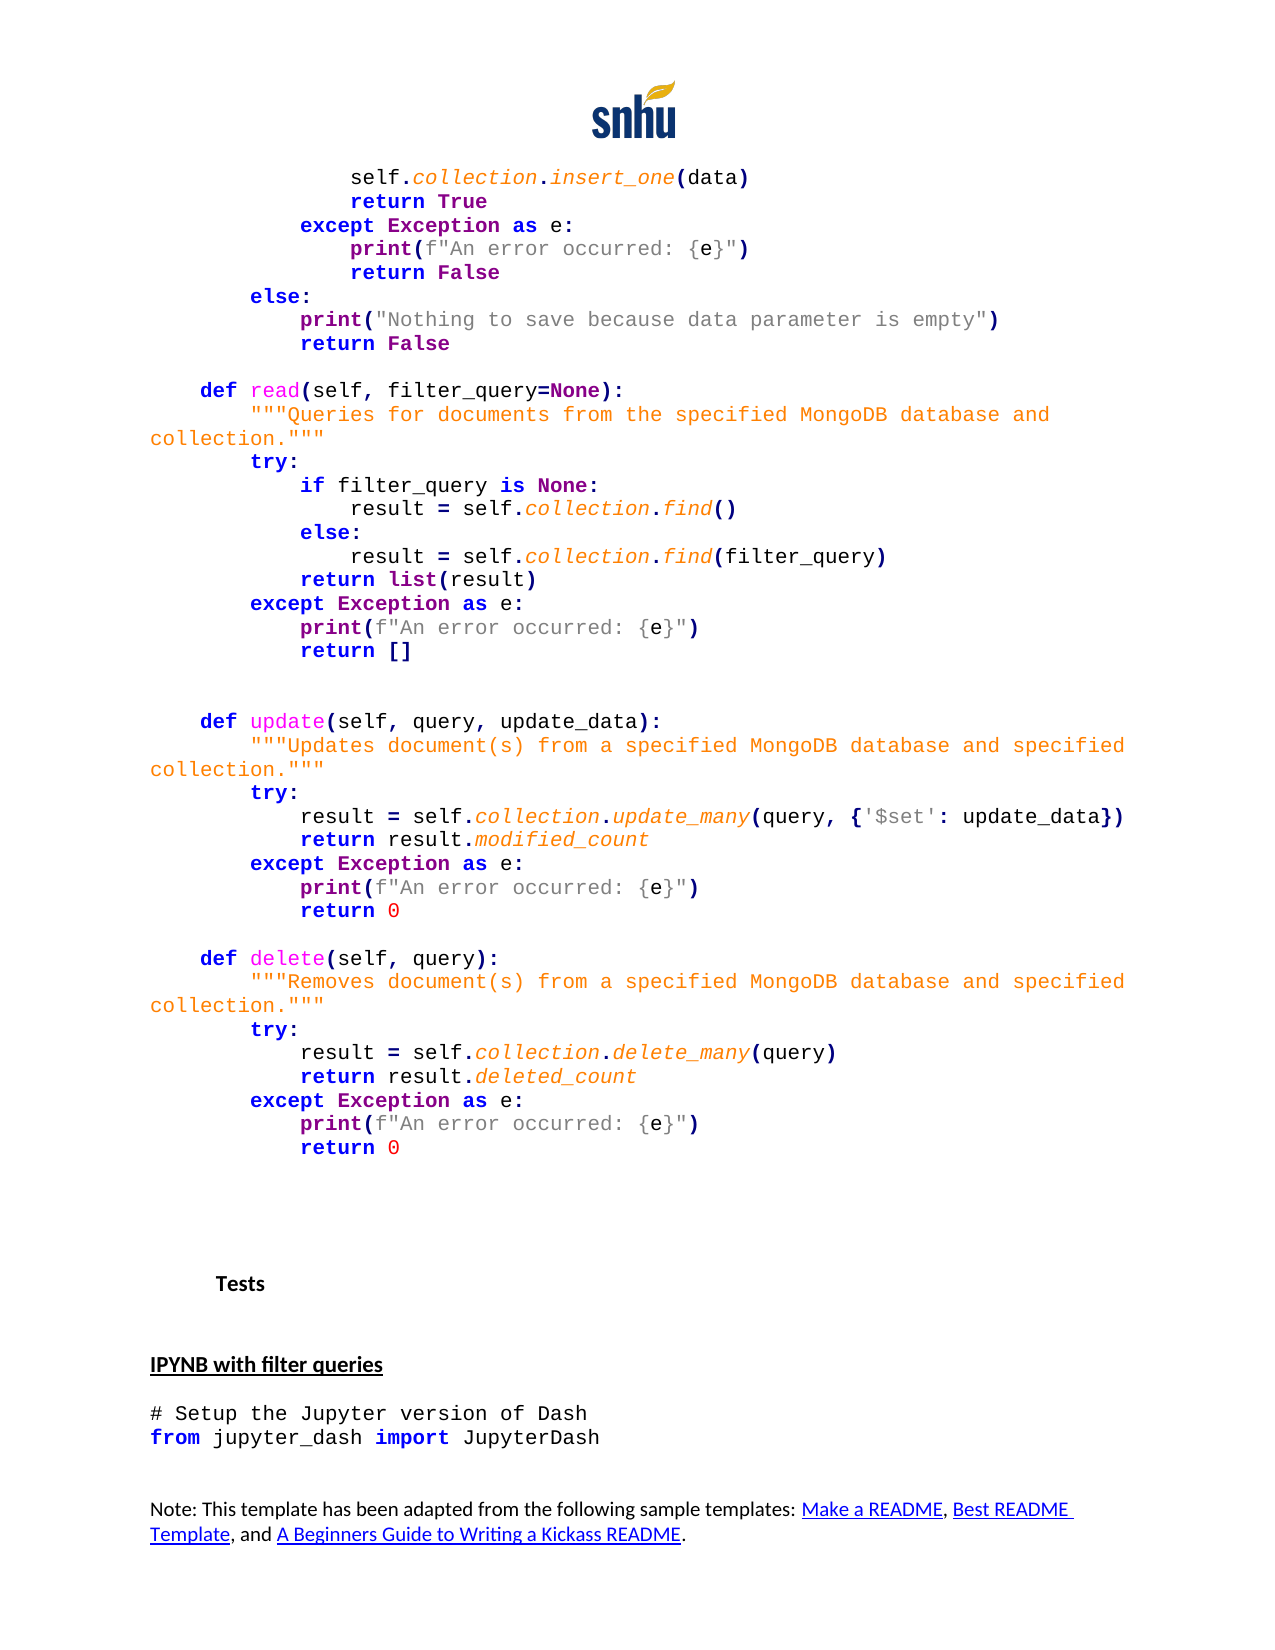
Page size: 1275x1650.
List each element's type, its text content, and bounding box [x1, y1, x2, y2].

text else: [150, 522, 1125, 546]
text result = self.collection.update_many(query, {'$set': update_data}) [150, 806, 1125, 829]
text return [] [150, 640, 1125, 664]
text from jupyter_dash import JupyterDash [150, 1427, 1125, 1450]
text print(f"An error occurred: {e}") [150, 238, 1125, 262]
text def update(self, query, update_data): [150, 711, 1125, 735]
text # Setup the Jupyter version of Dash [150, 1403, 1125, 1427]
text if filter_query is None: [150, 475, 1125, 498]
text result = self.collection.find(filter_query) [150, 546, 1125, 569]
text try: [150, 782, 1125, 806]
text return result.modified_count [150, 829, 1125, 853]
text return False [150, 333, 1125, 357]
text """Updates document(s) from a specified MongoDB database and specified collection.""" [150, 735, 1125, 782]
text print("Nothing to save because data parameter is empty") [150, 309, 1125, 333]
text try: [150, 451, 1125, 475]
text return True [150, 191, 1125, 215]
text print(f"An error occurred: {e}") [150, 877, 1125, 900]
text try: [150, 1019, 1125, 1042]
text except Exception as e: [150, 1089, 1125, 1113]
text except Exception as e: [150, 853, 1125, 877]
text print(f"An error occurred: {e}") [150, 617, 1125, 640]
text print(f"An error occurred: {e}") [150, 1113, 1125, 1137]
subtitle Tests [150, 1269, 1125, 1297]
text """Queries for documents from the specified MongoDB database and collection.""" [150, 404, 1125, 451]
text def read(self, filter_query=None): [150, 380, 1125, 404]
picture [573, 75, 702, 147]
text result = self.collection.delete_many(query) [150, 1042, 1125, 1066]
text else: [150, 286, 1125, 309]
text self.collection.insert_one(data) [150, 167, 1125, 191]
text except Exception as e: [150, 215, 1125, 238]
text def delete(self, query): [150, 948, 1125, 971]
text return result.deleted_count [150, 1066, 1125, 1089]
text return list(result) [150, 569, 1125, 593]
text IPYNB with filter queries [150, 1350, 1125, 1378]
text return 0 [150, 1137, 1125, 1161]
text except Exception as e: [150, 593, 1125, 617]
text """Removes document(s) from a specified MongoDB database and specified collection.""" [150, 971, 1125, 1019]
text return 0 [150, 900, 1125, 924]
text return False [150, 262, 1125, 286]
text result = self.collection.find() [150, 498, 1125, 522]
